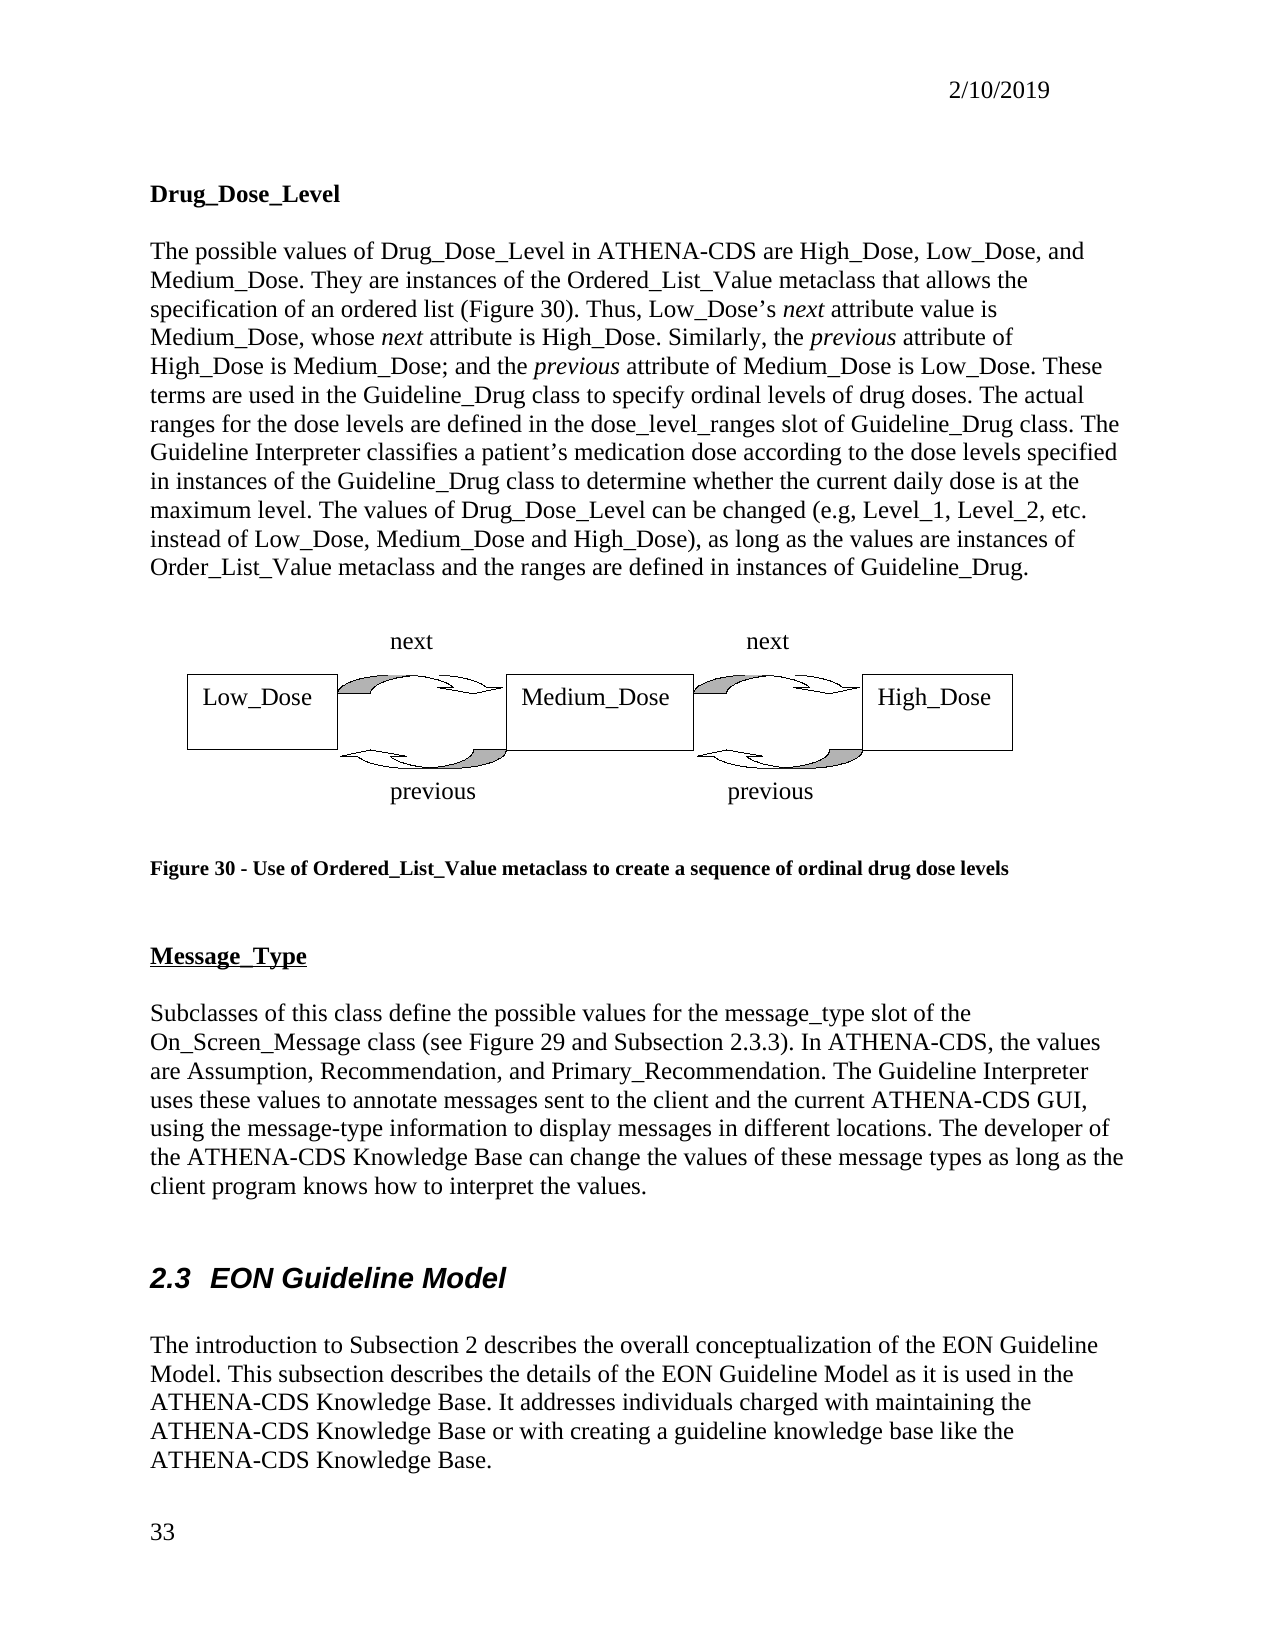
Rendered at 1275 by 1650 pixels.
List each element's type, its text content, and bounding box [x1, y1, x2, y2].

subtitle EON Guideline Model [150, 1261, 1125, 1295]
text Drug_Dose_Level [150, 179, 1125, 207]
text The introduction to Subsection II describes the overall conceptualization of the EON Guideline Model. This subsection describes the details of the EON Guideline Model as it is used in the ATHENA-CDS Knowledge Base. It addresses individuals charged with maintaining the ATHENA-CDS Knowledge Base or with creating a guideline knowledge base like the ATHENA-CDS Knowledge Base. [150, 1330, 1125, 1474]
text Message_Type [150, 941, 1125, 970]
